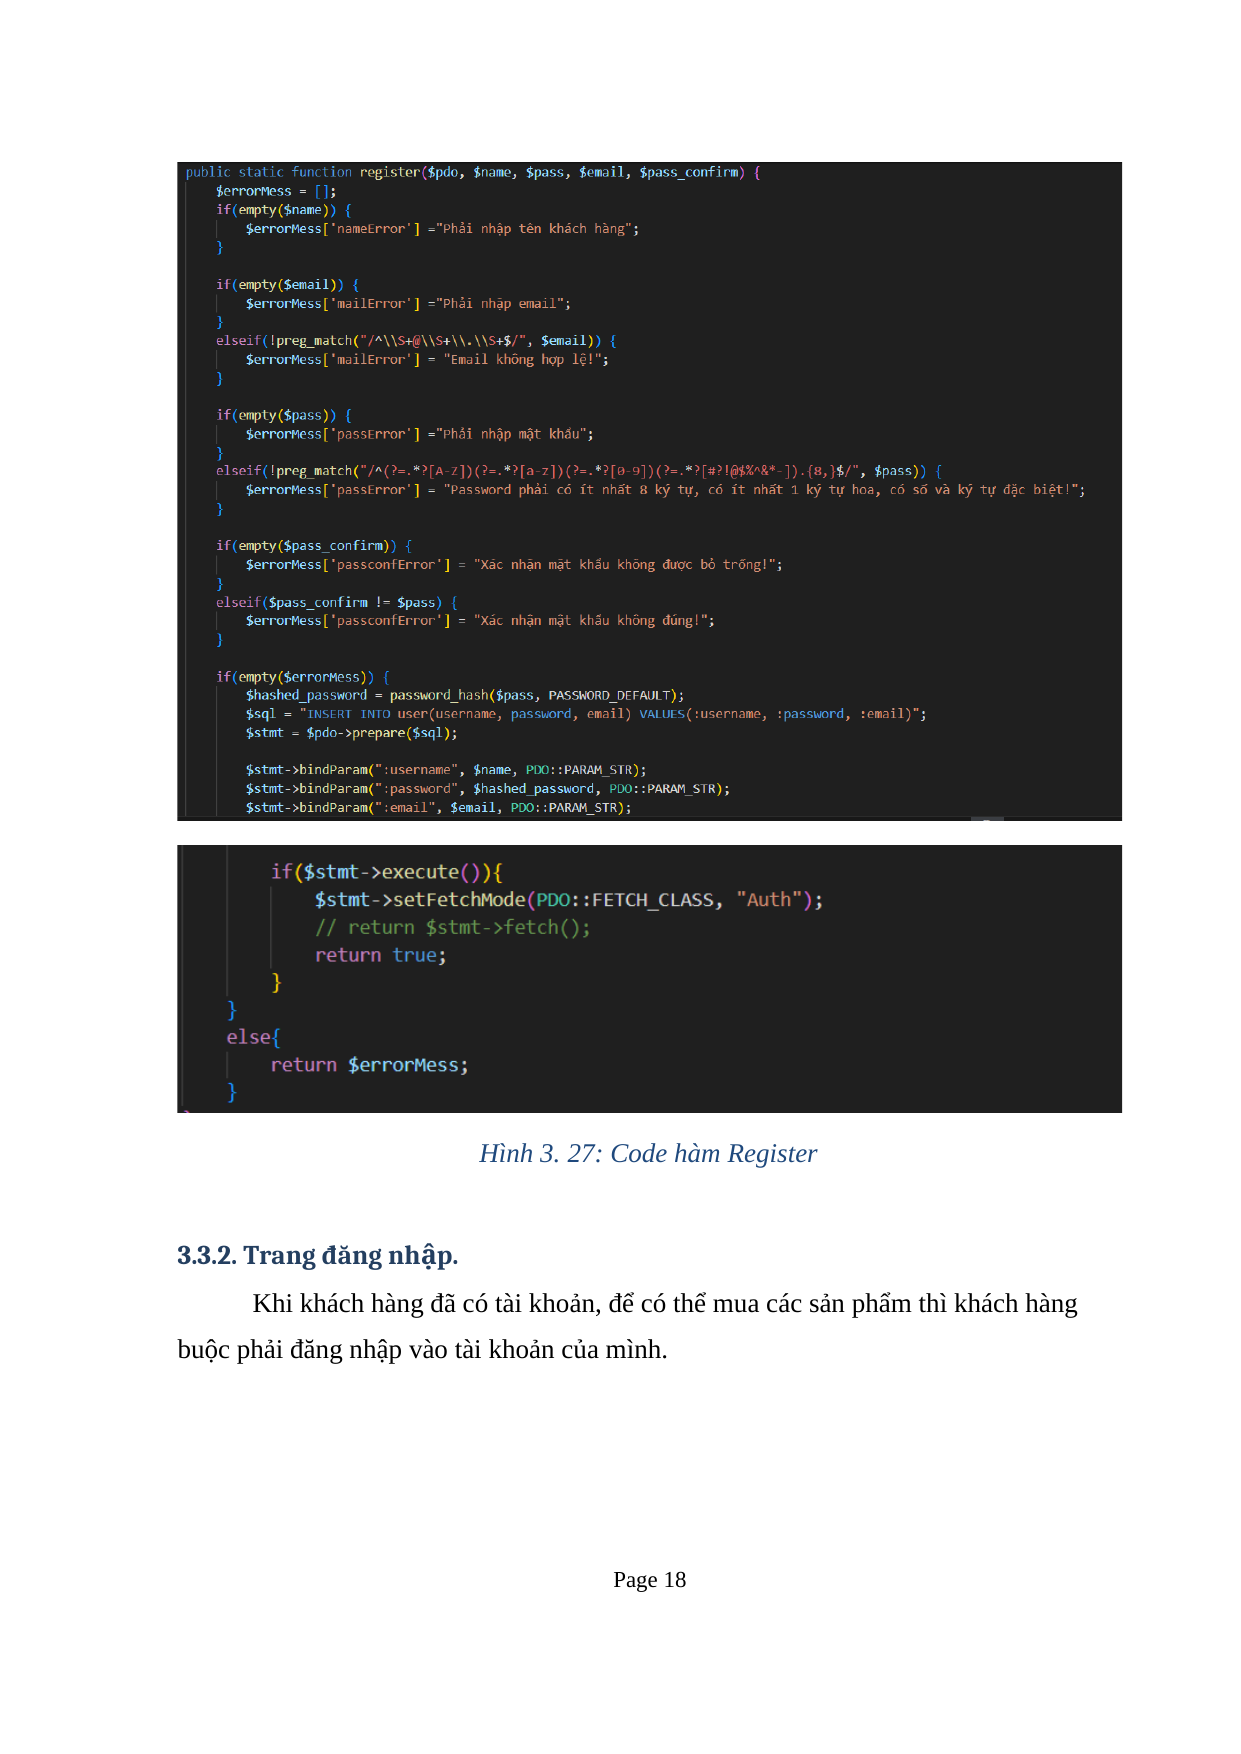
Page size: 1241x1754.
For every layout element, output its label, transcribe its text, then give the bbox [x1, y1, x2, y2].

text Khi khách hàng đã có tài khoản, để có thể mua các sản phẩm thì khách hàng buộc phải đăng nhập vào tài khoản của mình. [177, 1287, 1122, 1364]
picture [177, 162, 1123, 821]
subtitle 3.3.2. Trang đăng nhập. [177, 1240, 1122, 1271]
text Hình 3. 27: Code hàm Register [177, 1137, 1122, 1168]
picture [177, 845, 1123, 1113]
